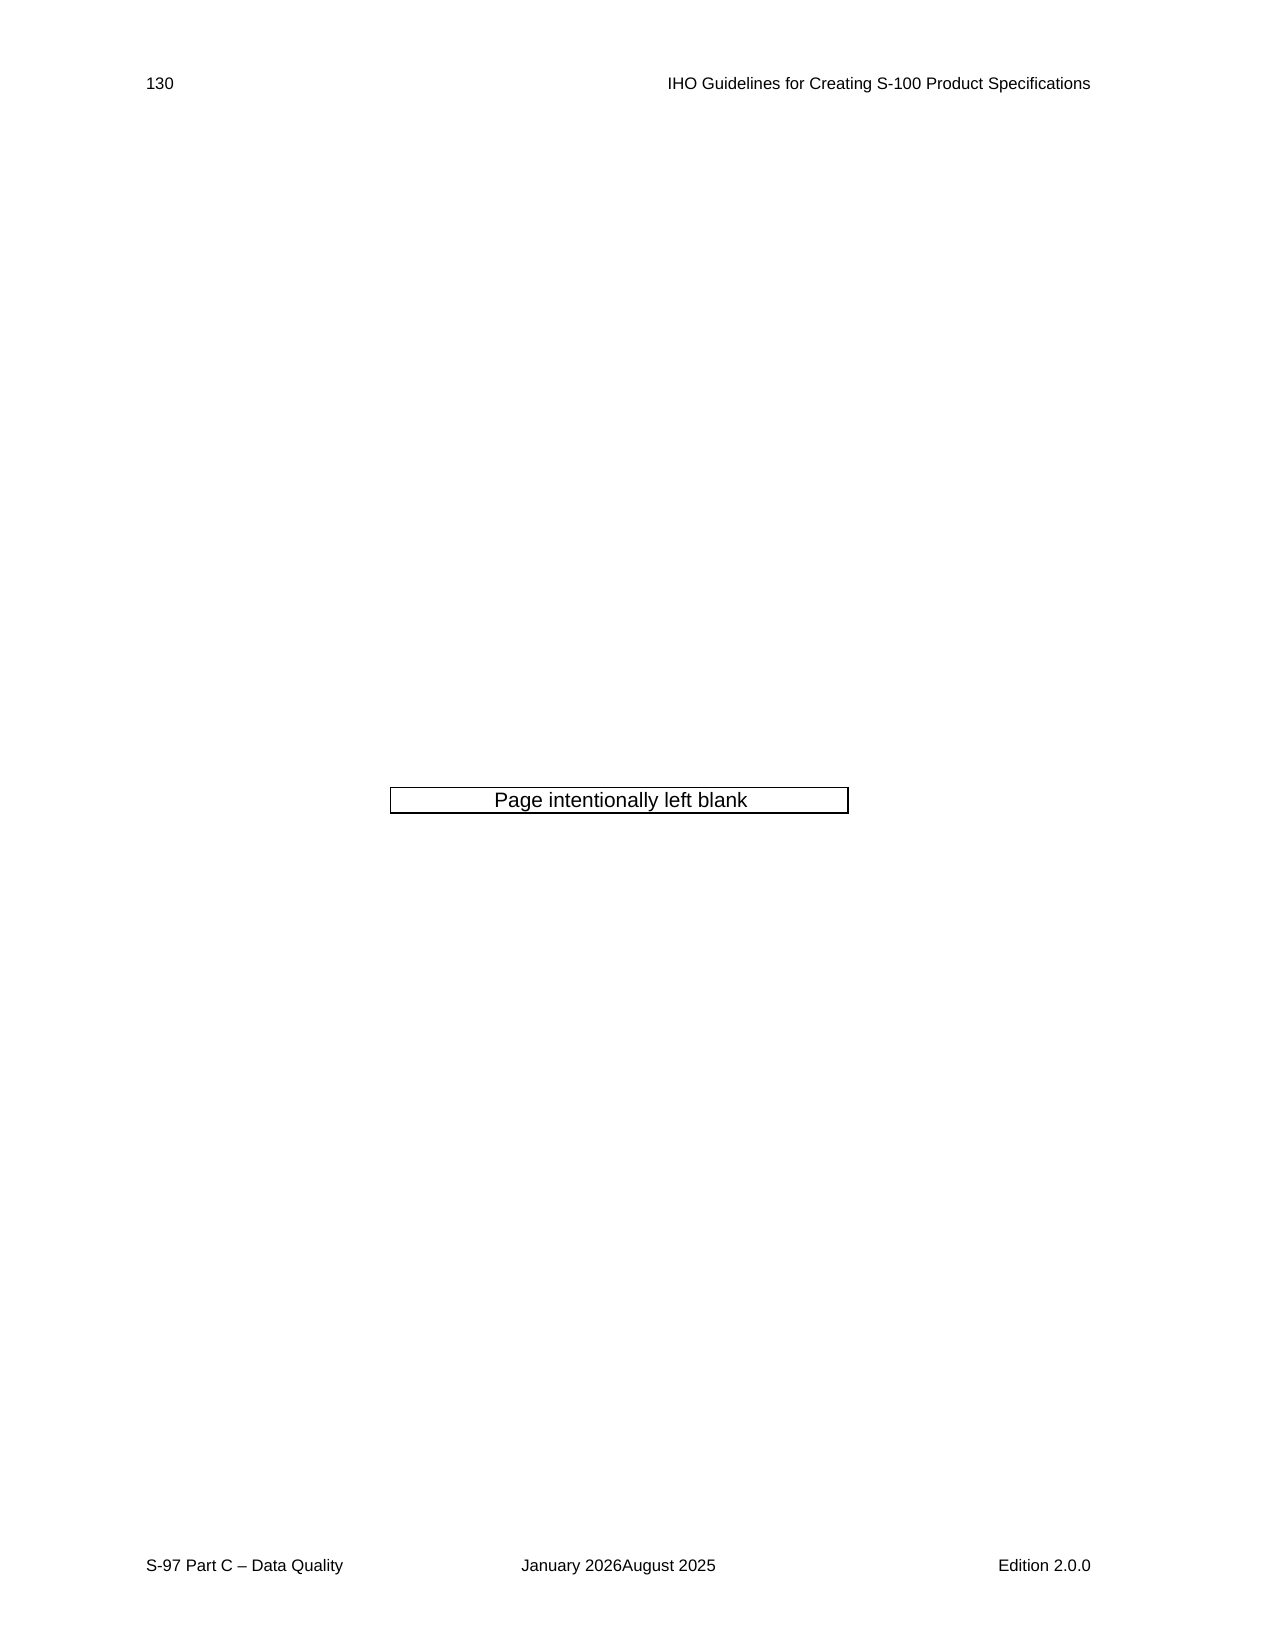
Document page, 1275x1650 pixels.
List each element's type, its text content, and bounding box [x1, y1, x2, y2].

text Page intentionally left blank [391, 788, 847, 812]
